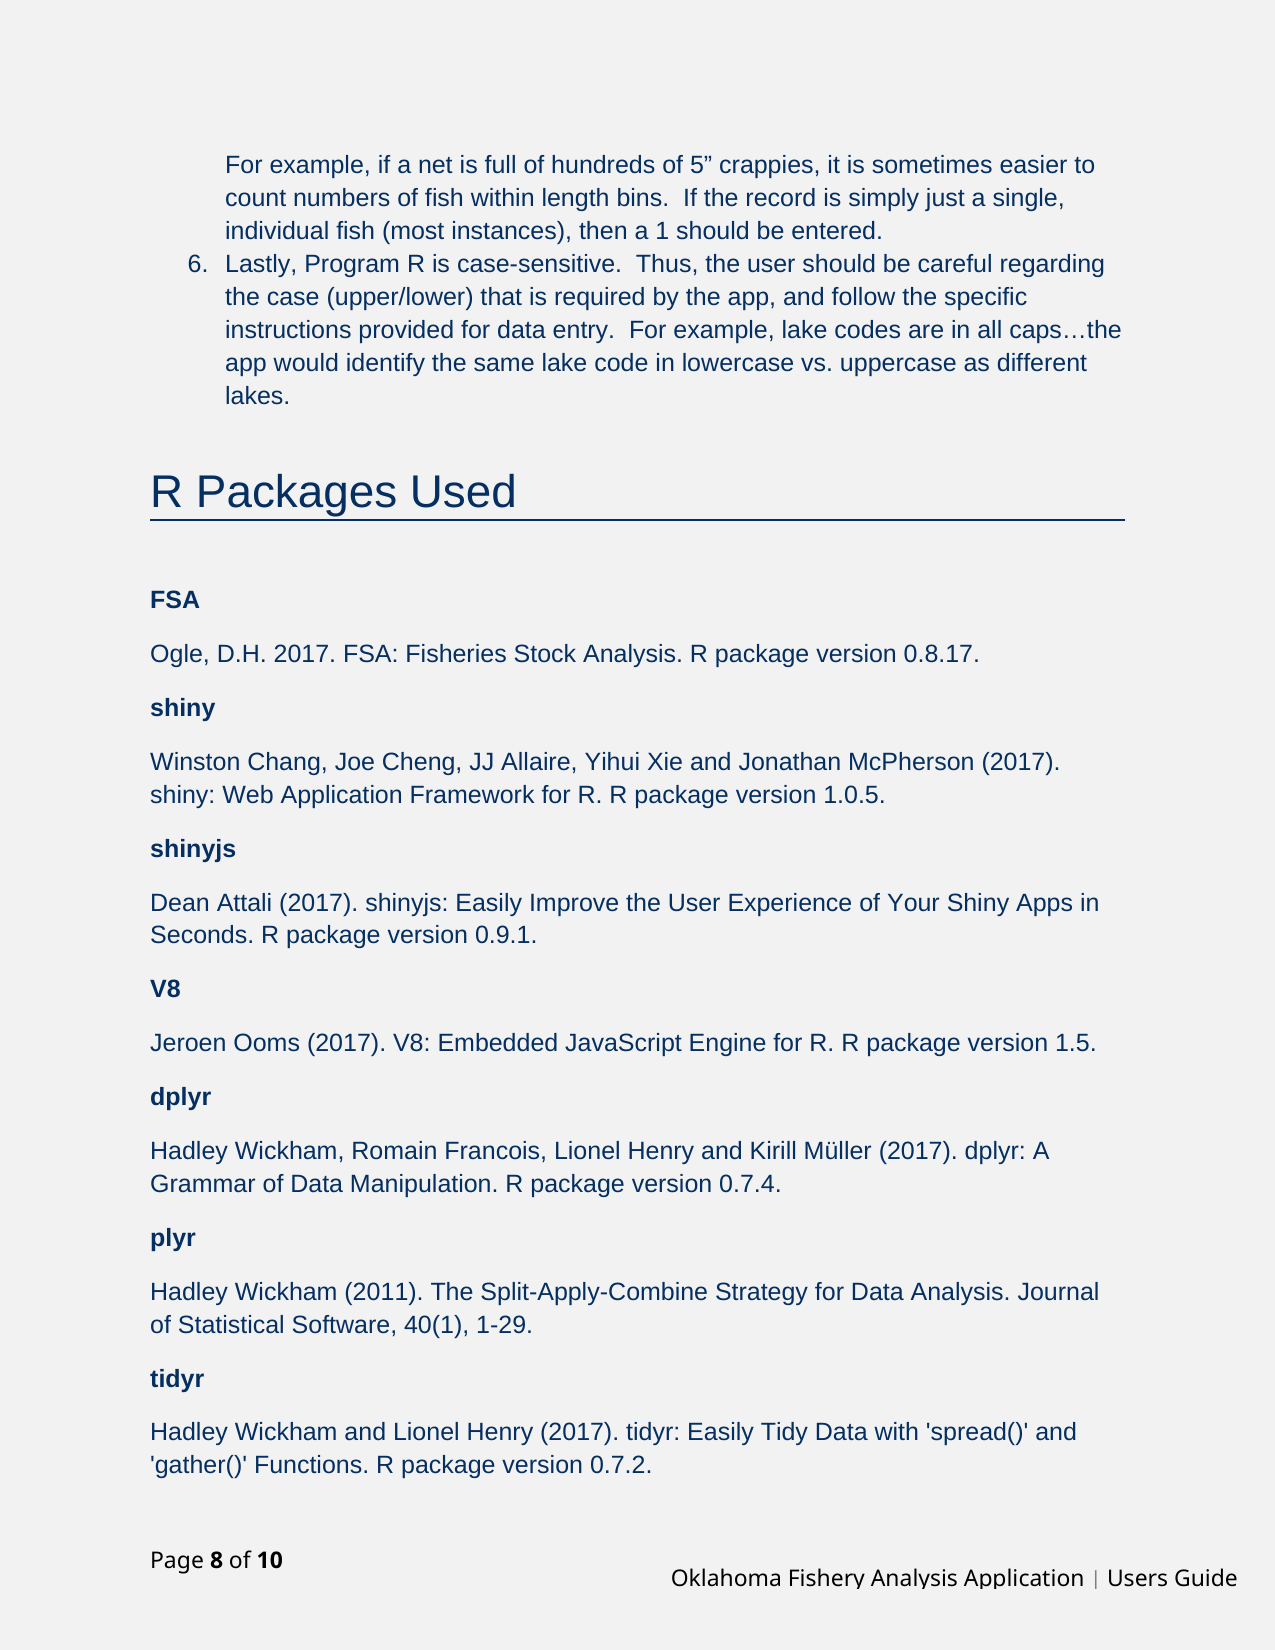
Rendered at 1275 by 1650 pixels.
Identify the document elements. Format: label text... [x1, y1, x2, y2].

text FSA [150, 585, 1125, 614]
text Ogle, D.H. 2017. FSA: Fisheries Stock Analysis. R package version 0.8.17. [150, 639, 1125, 668]
text Hadley Wickham (2011). The Split-Apply-Combine Strategy for Data Analysis. Journal of Statistical Software, 40(1), 1-29. [150, 1277, 1125, 1338]
text shinyjs [150, 834, 1125, 862]
text Jeroen Ooms (2017). V8: Embedded JavaScript Engine for R. R package version 1.5. [150, 1028, 1125, 1057]
text V8 [150, 974, 1125, 1003]
text tidyr [150, 1363, 1125, 1392]
text shiny [150, 693, 1125, 722]
text Dean Attali (2017). shinyjs: Easily Improve the User Experience of Your Shiny Apps in Seconds. R package version 0.9.1. [150, 887, 1125, 949]
list Lastly, Program R is case-sensitive. Thus, the user should be careful regarding the case (upper/lower) that is required by the app, and follow the specific instructions provided for data entry. For example, lake codes are in all caps…the app would identify the same lake code in lowercase vs. uppercase as different lakes. [187, 249, 1125, 410]
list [187, 150, 1125, 245]
text Hadley Wickham and Lionel Henry (2017). tidyr: Easily Tidy Data with 'spread()' and 'gather()' Functions. R package version 0.7.2. [150, 1417, 1125, 1479]
text Hadley Wickham, Romain Francois, Lionel Henry and Kirill Müller (2017). dplyr: A Grammar of Data Manipulation. R package version 0.7.4. [150, 1136, 1125, 1198]
text dplyr [150, 1082, 1125, 1111]
text Winston Chang, Joe Cheng, JJ Allaire, Yihui Xie and Jonathan McPherson (2017). shiny: Web Application Framework for R. R package version 1.0.5. [150, 747, 1125, 808]
subtitle R Packages Used [150, 464, 1125, 519]
text plyr [150, 1223, 1125, 1252]
